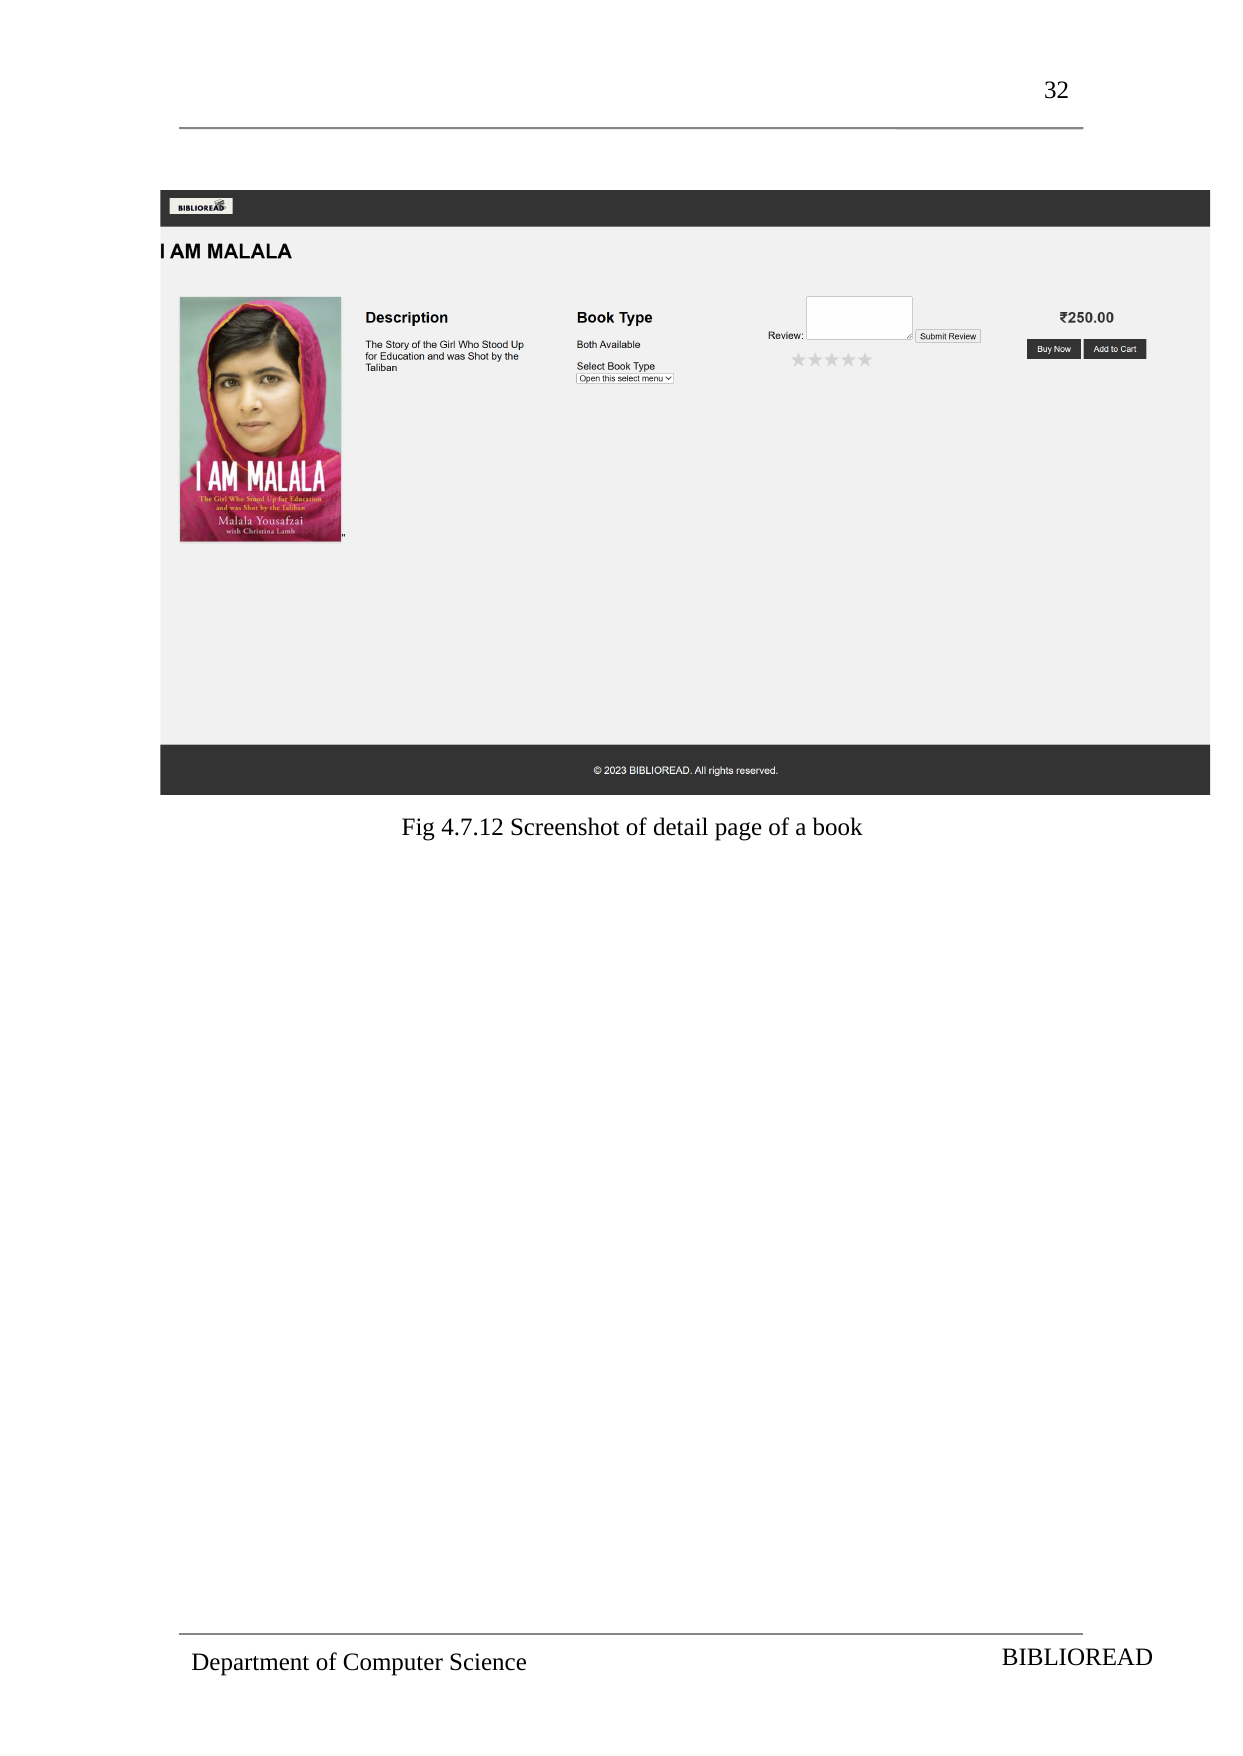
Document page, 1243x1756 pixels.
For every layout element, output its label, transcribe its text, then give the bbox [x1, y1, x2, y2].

picture [160, 190, 1211, 795]
text Fig 4.7.12 Screenshot of detail page of a book [381, 812, 883, 840]
